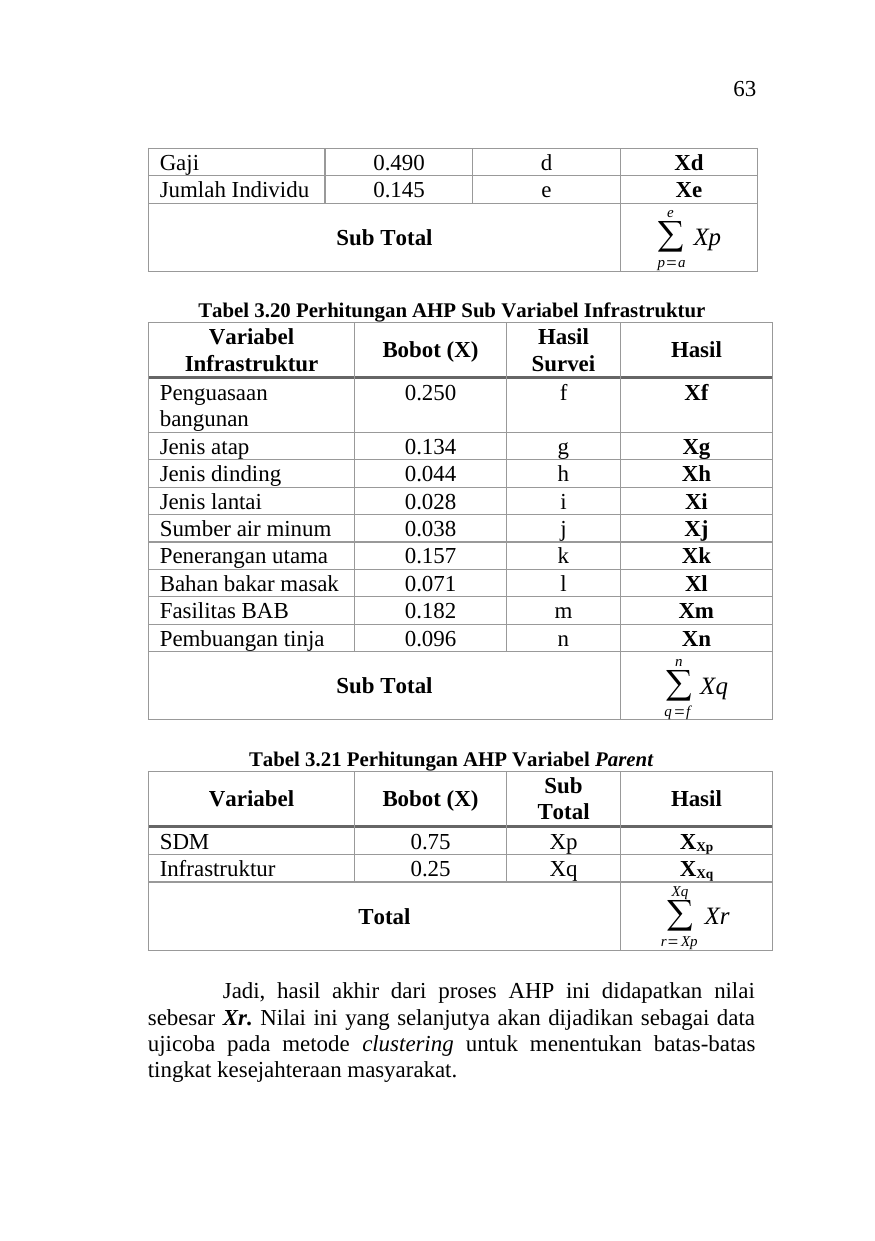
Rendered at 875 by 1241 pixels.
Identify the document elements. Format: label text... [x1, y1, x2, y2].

table_cell Pembuangan tinja [149, 625, 354, 651]
table_cell Jumlah Individu [149, 176, 324, 202]
table_cell [621, 652, 772, 719]
table_cell 0.157 [355, 543, 506, 569]
table_cell j [507, 515, 620, 541]
table_cell Fasilitas BAB [149, 597, 354, 624]
table_cell 0.490 [326, 149, 472, 175]
table_cell 0.182 [355, 597, 506, 624]
table_cell SDM [149, 828, 354, 854]
table_cell Xd [621, 149, 757, 175]
table_cell Xl [621, 570, 772, 596]
table_header Sub Total [507, 772, 620, 824]
table_cell [621, 883, 772, 950]
table_cell g [507, 433, 620, 459]
table_cell Xq [507, 855, 620, 881]
table_cell Xf [621, 379, 772, 432]
table_cell 0.044 [355, 460, 506, 487]
table_cell Xn [621, 625, 772, 651]
table_cell Xh [621, 460, 772, 487]
table_cell m [507, 597, 620, 624]
table_cell Sub Total [149, 652, 620, 719]
table_header Hasil Survei [507, 323, 620, 376]
table_cell XXq [621, 855, 772, 881]
table_header Bobot (X) [355, 323, 506, 376]
table_cell Jenis lantai [149, 488, 354, 514]
table_cell l [507, 570, 620, 596]
table_cell Xe [621, 176, 757, 202]
table_cell Sub Total [149, 204, 620, 271]
table_cell 0.038 [355, 515, 506, 541]
table_header Hasil [621, 323, 772, 376]
table_cell Jenis atap [149, 433, 354, 459]
table_cell Infrastruktur [149, 855, 354, 881]
table_cell Xi [621, 488, 772, 514]
table_header Variabel Infrastruktur [149, 323, 354, 376]
table_cell 0.25 [355, 855, 506, 881]
table_cell 0.250 [355, 379, 506, 432]
text Jadi, hasil akhir dari proses AHP ini didapatkan nilai sebesar Xr. Nilai ini yang selanjutya akan dijadikan sebagai data ujicoba pada metode clustering untuk menentukan batas-batas tingkat kesejahteraan masyarakat. [148, 977, 756, 1083]
table_cell [621, 204, 757, 271]
table_cell Xj [621, 515, 772, 541]
table_cell 0.071 [355, 570, 506, 596]
table_header Variabel [149, 772, 354, 824]
table_cell Xg [621, 433, 772, 459]
table_cell Gaji [149, 149, 324, 175]
table_cell n [507, 625, 620, 651]
table_cell Xp [507, 828, 620, 854]
table_cell 0.134 [355, 433, 506, 459]
table_cell Bahan bakar masak [149, 570, 354, 596]
table_cell Sumber air minum [149, 515, 354, 541]
table_cell 0.096 [355, 625, 506, 651]
table_cell 0.145 [326, 176, 472, 202]
table_cell 0.028 [355, 488, 506, 514]
table_cell Total [149, 883, 620, 950]
table_cell k [507, 543, 620, 569]
table_cell Penguasaan bangunan [149, 379, 354, 432]
table_header Hasil [621, 772, 772, 824]
table_cell f [507, 379, 620, 432]
table_cell h [507, 460, 620, 487]
table_cell d [473, 149, 620, 175]
table_cell Xk [621, 543, 772, 569]
table_cell Xm [621, 597, 772, 624]
table_cell Jenis dinding [149, 460, 354, 487]
table_cell Penerangan utama [149, 543, 354, 569]
table_cell e [473, 176, 620, 202]
table_header Bobot (X) [355, 772, 506, 824]
table_cell 0.75 [355, 828, 506, 854]
table_cell i [507, 488, 620, 514]
table_cell XXp [621, 828, 772, 854]
